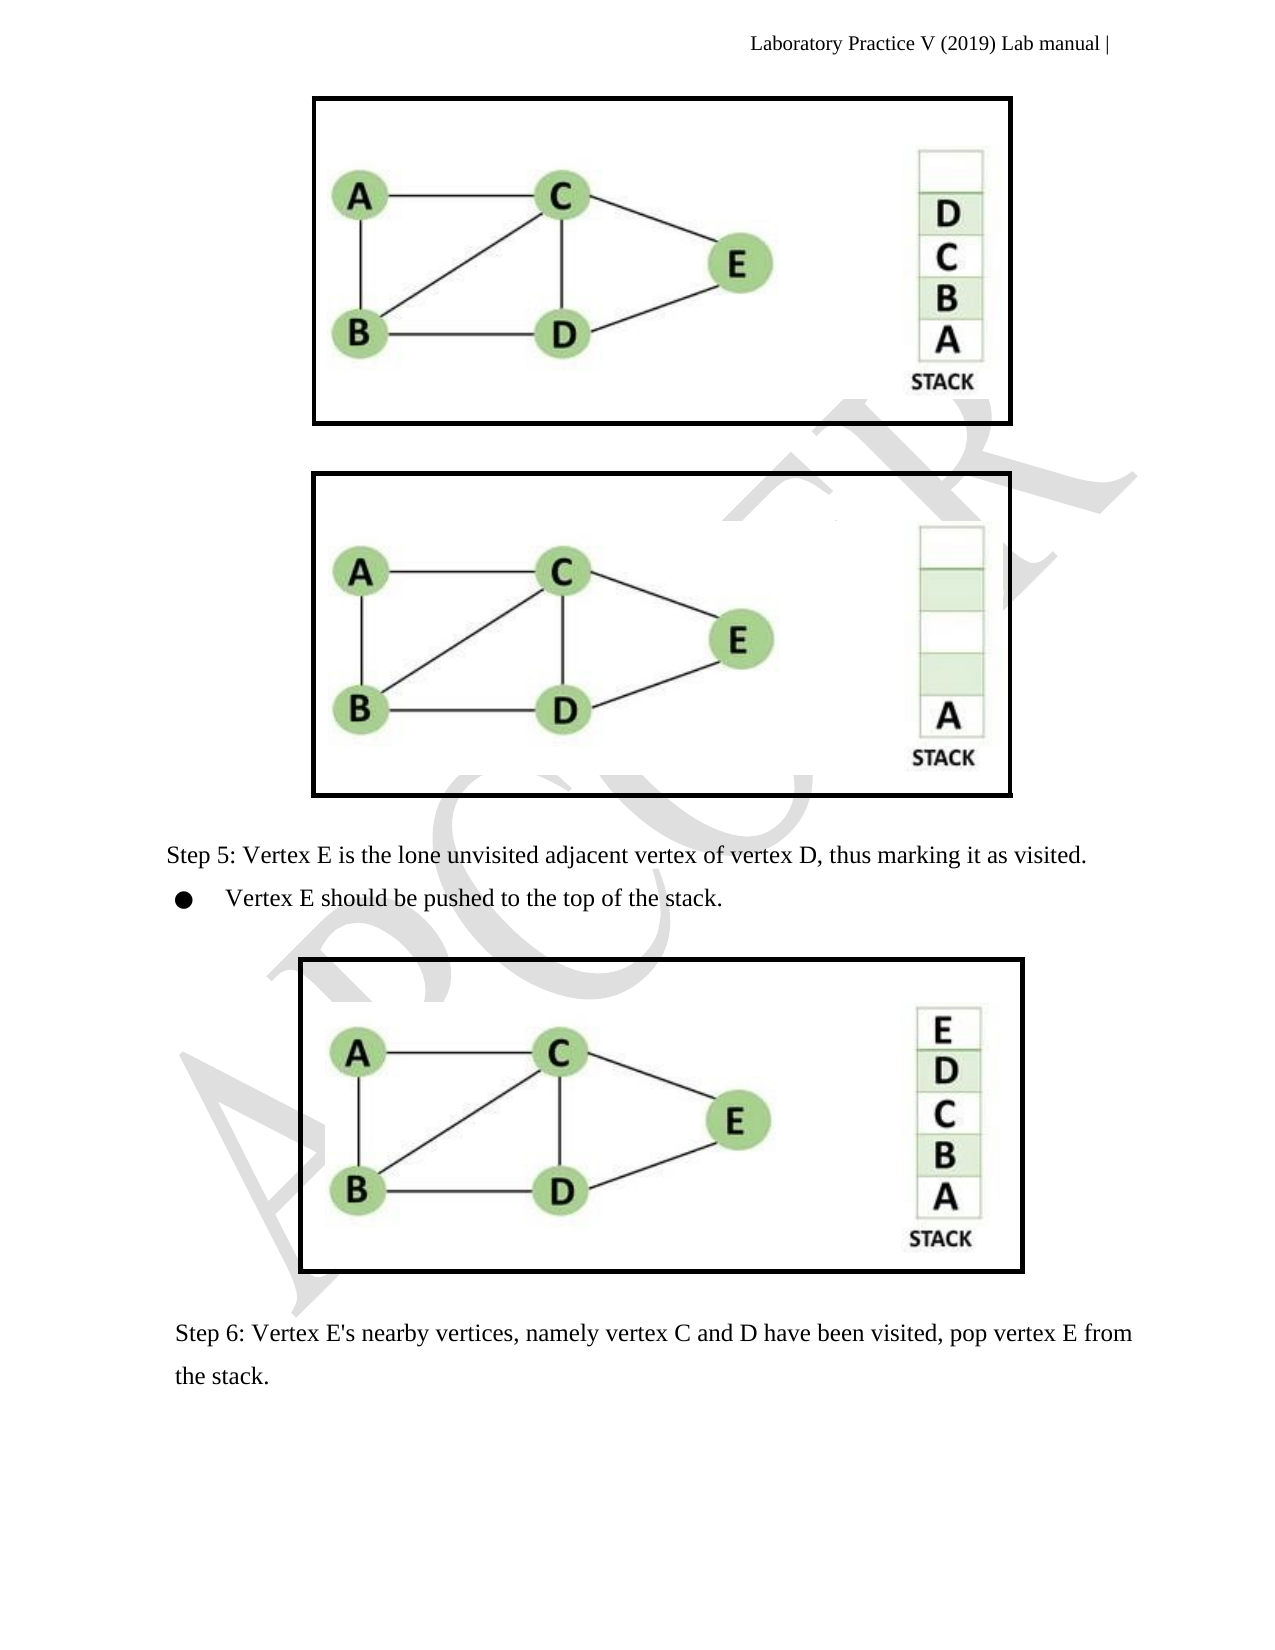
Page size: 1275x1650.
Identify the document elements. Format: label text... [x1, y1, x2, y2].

picture [327, 145, 1002, 399]
picture [325, 1002, 1000, 1256]
list Vertex E should be pushed to the top of the stack. [174, 883, 1200, 913]
text Step 6: Vertex E's nearby vertices, namely vertex C and D have been visited, pop vertex E from the stack. [175, 1318, 1149, 1390]
picture [328, 521, 1003, 775]
text Step 5: Vertex E is the lone unvisited adjacent vertex of vertex D, thus marking it as visited. [166, 840, 1200, 869]
